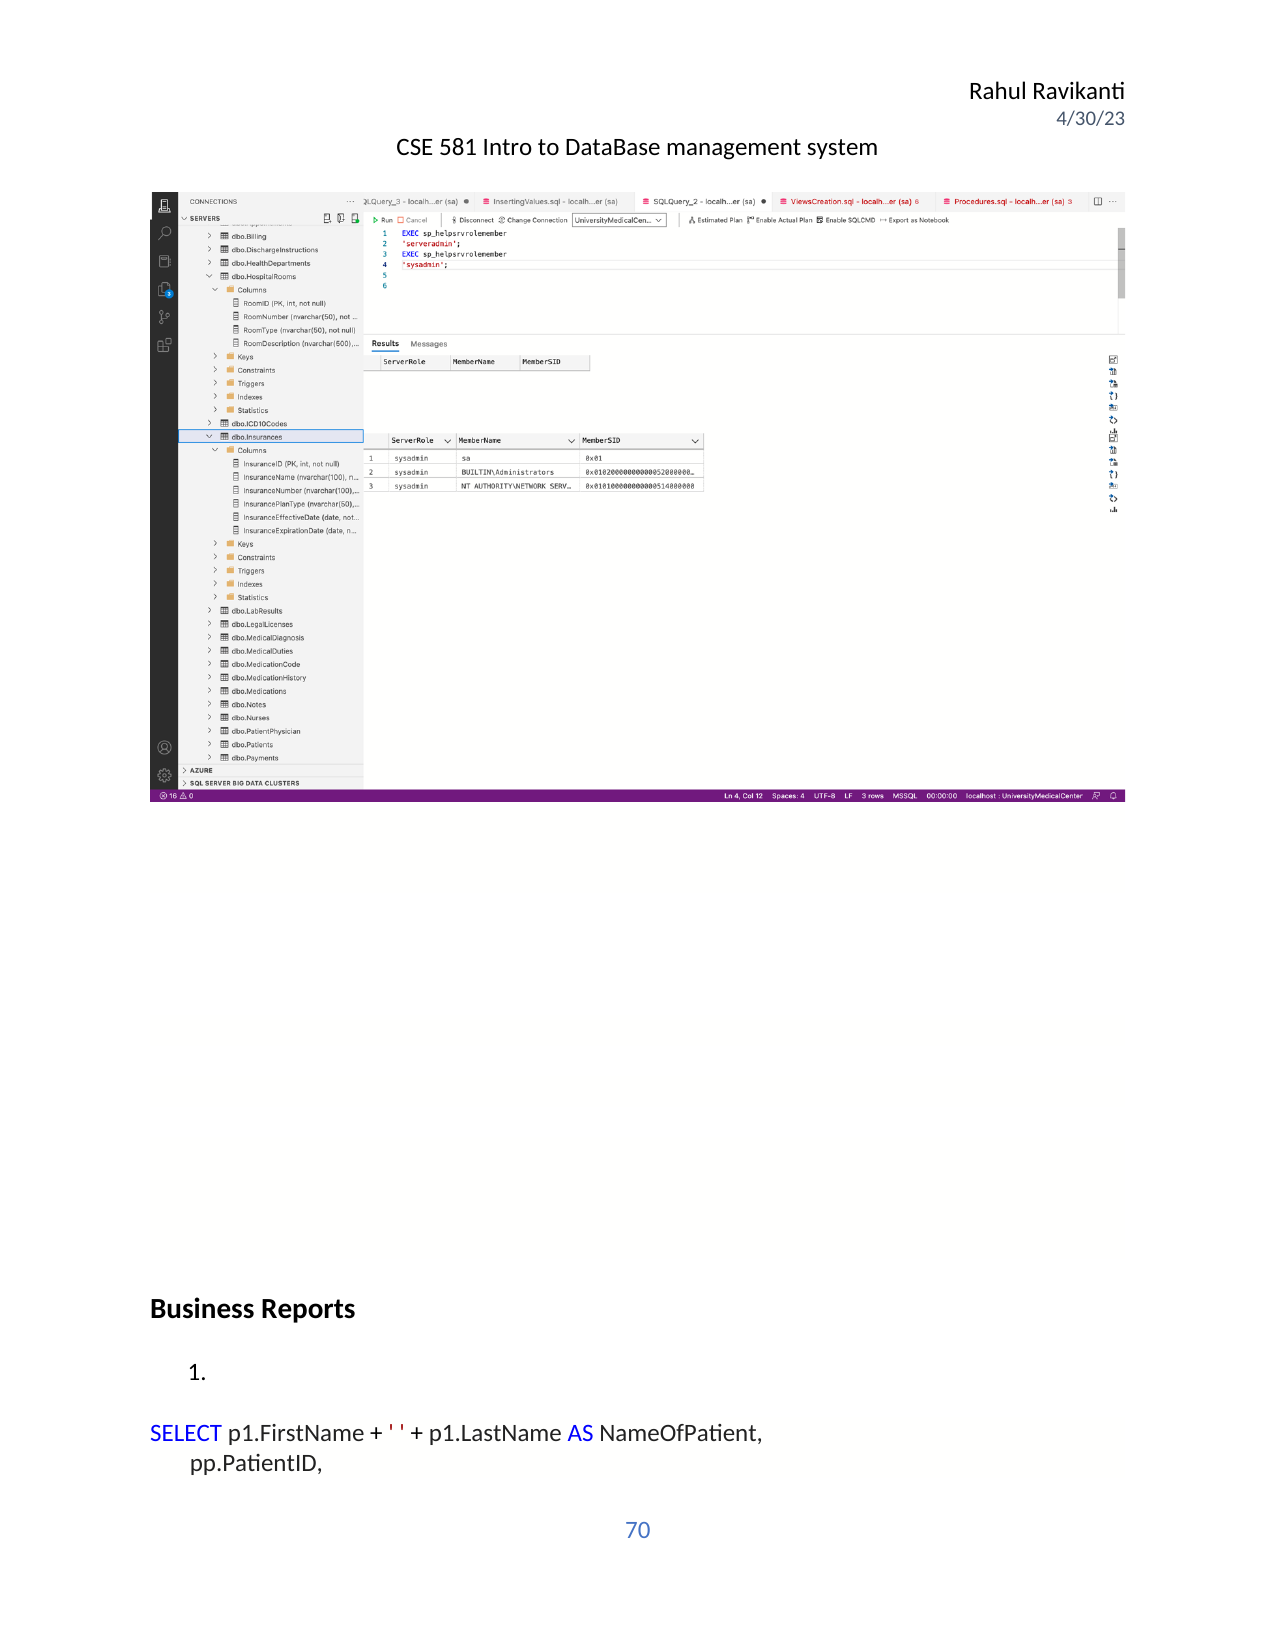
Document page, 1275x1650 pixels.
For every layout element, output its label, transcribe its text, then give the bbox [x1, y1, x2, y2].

text SELECT p1.FirstName + ' ' + p1.LastName AS NameOfPatient, [150, 1417, 1125, 1447]
text pp.PatientID, [150, 1447, 1125, 1478]
text Business Reports [150, 1290, 1125, 1325]
picture [150, 192, 1125, 802]
